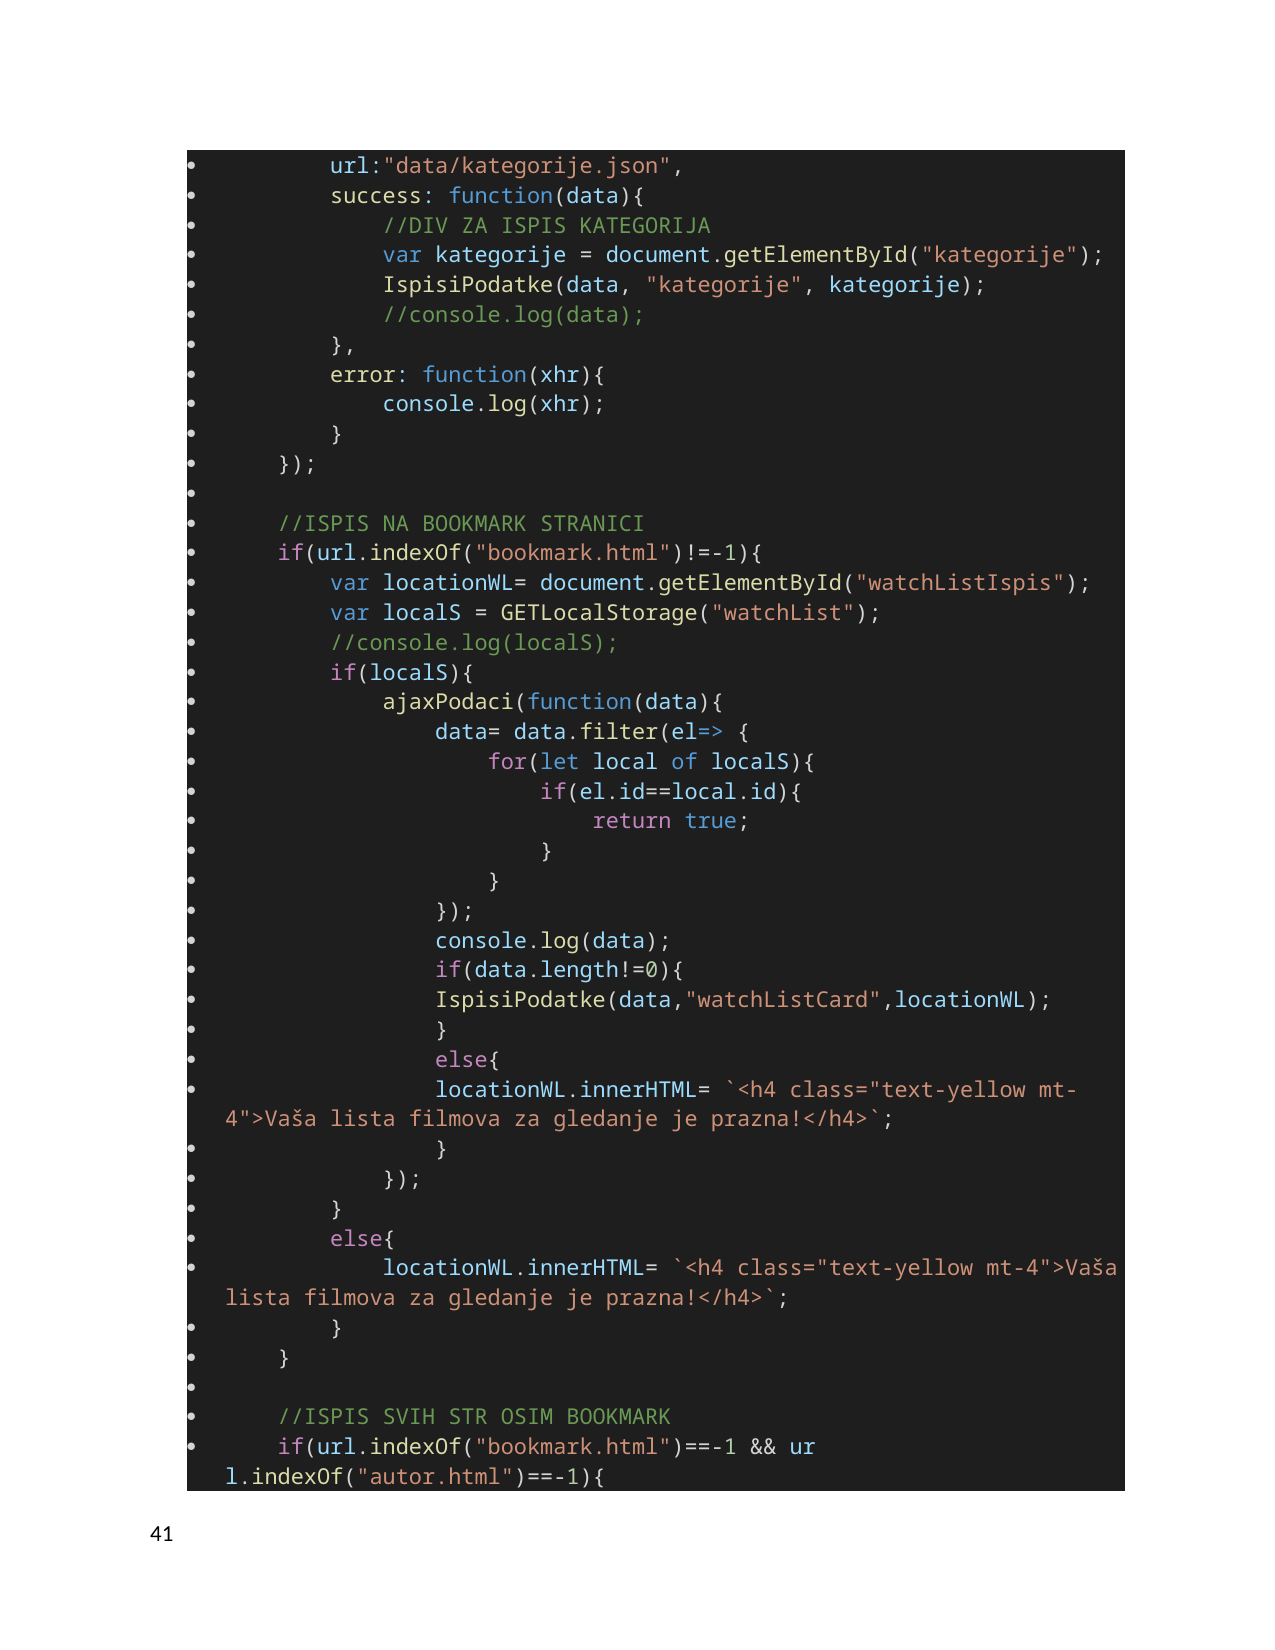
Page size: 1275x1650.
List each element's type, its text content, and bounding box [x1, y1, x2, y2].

list locationWL.innerHTML= `<h4 class="text-yellow mt-4">Vaša lista filmova za gledanje je prazna!</h4>`; [187, 1252, 1125, 1312]
list //console.log(localS); [187, 627, 1125, 656]
list data= data.filter(el=> { [187, 716, 1125, 746]
list error: function(xhr){ [187, 358, 1125, 388]
list //DIV ZA ISPIS KATEGORIJA [187, 209, 1125, 239]
list } [187, 418, 1125, 448]
list } [187, 1312, 1125, 1342]
list return true; [187, 805, 1125, 835]
list //ISPIS SVIH STR OSIM BOOKMARK [187, 1401, 1125, 1431]
list //console.log(data); [187, 299, 1125, 329]
list }, [187, 329, 1125, 358]
list IspisiPodatke(data,"watchListCard",locationWL); [187, 984, 1125, 1014]
list } [187, 865, 1125, 895]
list success: function(data){ [187, 180, 1125, 209]
list } [187, 1133, 1125, 1163]
list } [187, 1342, 1125, 1371]
list }); [187, 1163, 1125, 1193]
list if(data.length!=0){ [187, 954, 1125, 984]
list locationWL.innerHTML= `<h4 class="text-yellow mt-4">Vaša lista filmova za gledanje je prazna!</h4>`; [187, 1073, 1125, 1133]
list }); [187, 448, 1125, 478]
list //ISPIS NA BOOKMARK STRANICI [187, 507, 1125, 537]
list if(localS){ [187, 656, 1125, 686]
list } [187, 1014, 1125, 1044]
list if(url.indexOf("bookmark.html")!=-1){ [187, 537, 1125, 567]
list url:"data/kategorije.json", [187, 150, 1125, 180]
list else{ [187, 1222, 1125, 1252]
list }); [187, 895, 1125, 924]
list ajaxPodaci(function(data){ [187, 686, 1125, 716]
list if(el.id==local.id){ [187, 776, 1125, 805]
list var locationWL= document.getElementById("watchListIspis"); [187, 567, 1125, 597]
list console.log(data); [187, 924, 1125, 954]
list } [187, 1193, 1125, 1222]
list console.log(xhr); [187, 388, 1125, 418]
list IspisiPodatke(data, "kategorije", kategorije); [187, 269, 1125, 299]
list else{ [187, 1044, 1125, 1073]
list var localS = GETLocalStorage("watchList"); [187, 597, 1125, 627]
list } [187, 835, 1125, 865]
list if(url.indexOf("bookmark.html")==-1 && url.indexOf("autor.html")==-1){ [187, 1431, 1125, 1491]
list var kategorije = document.getElementById("kategorije"); [187, 239, 1125, 269]
list for(let local of localS){ [187, 746, 1125, 776]
